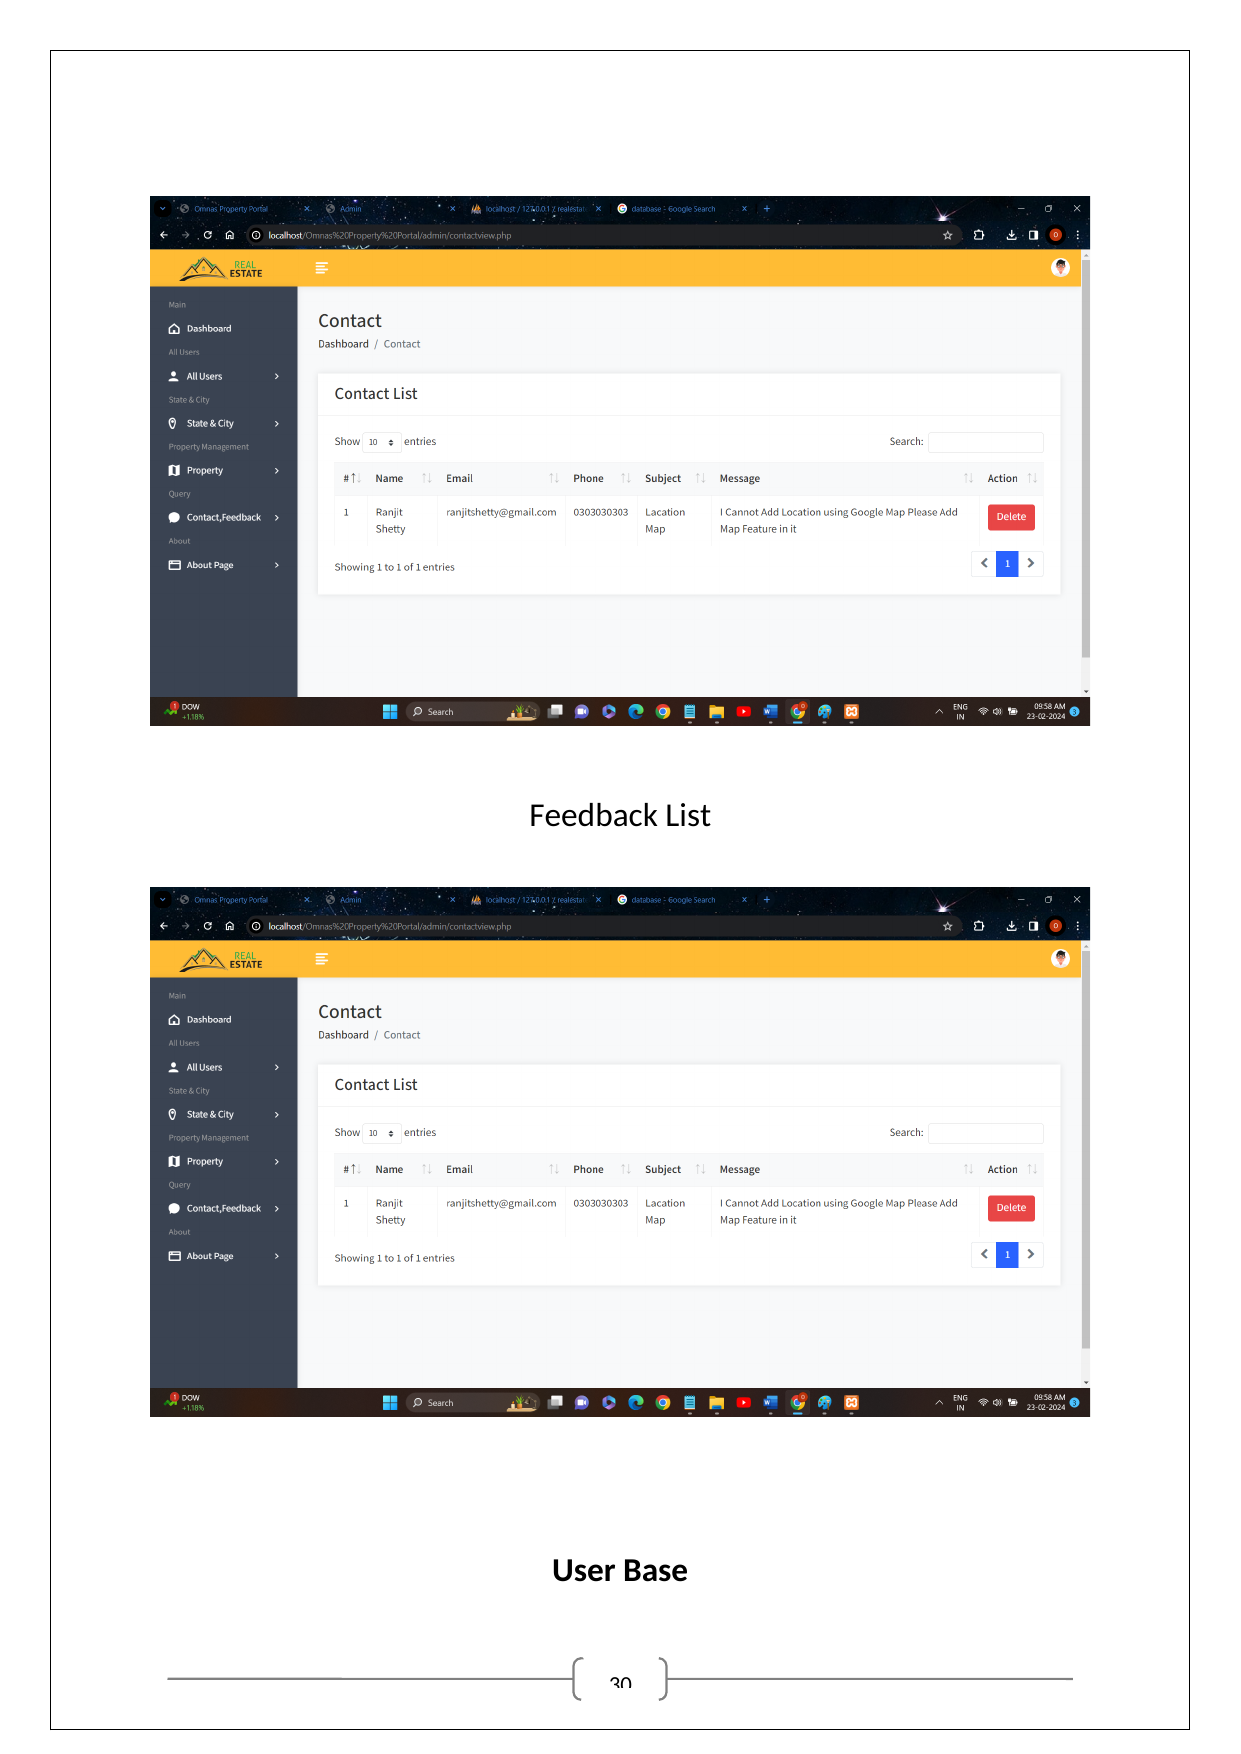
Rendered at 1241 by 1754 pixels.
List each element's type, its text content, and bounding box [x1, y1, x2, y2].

picture [150, 887, 1091, 1417]
text Feedback List [150, 794, 1090, 835]
picture [150, 196, 1091, 726]
text User Base [150, 1549, 1090, 1590]
